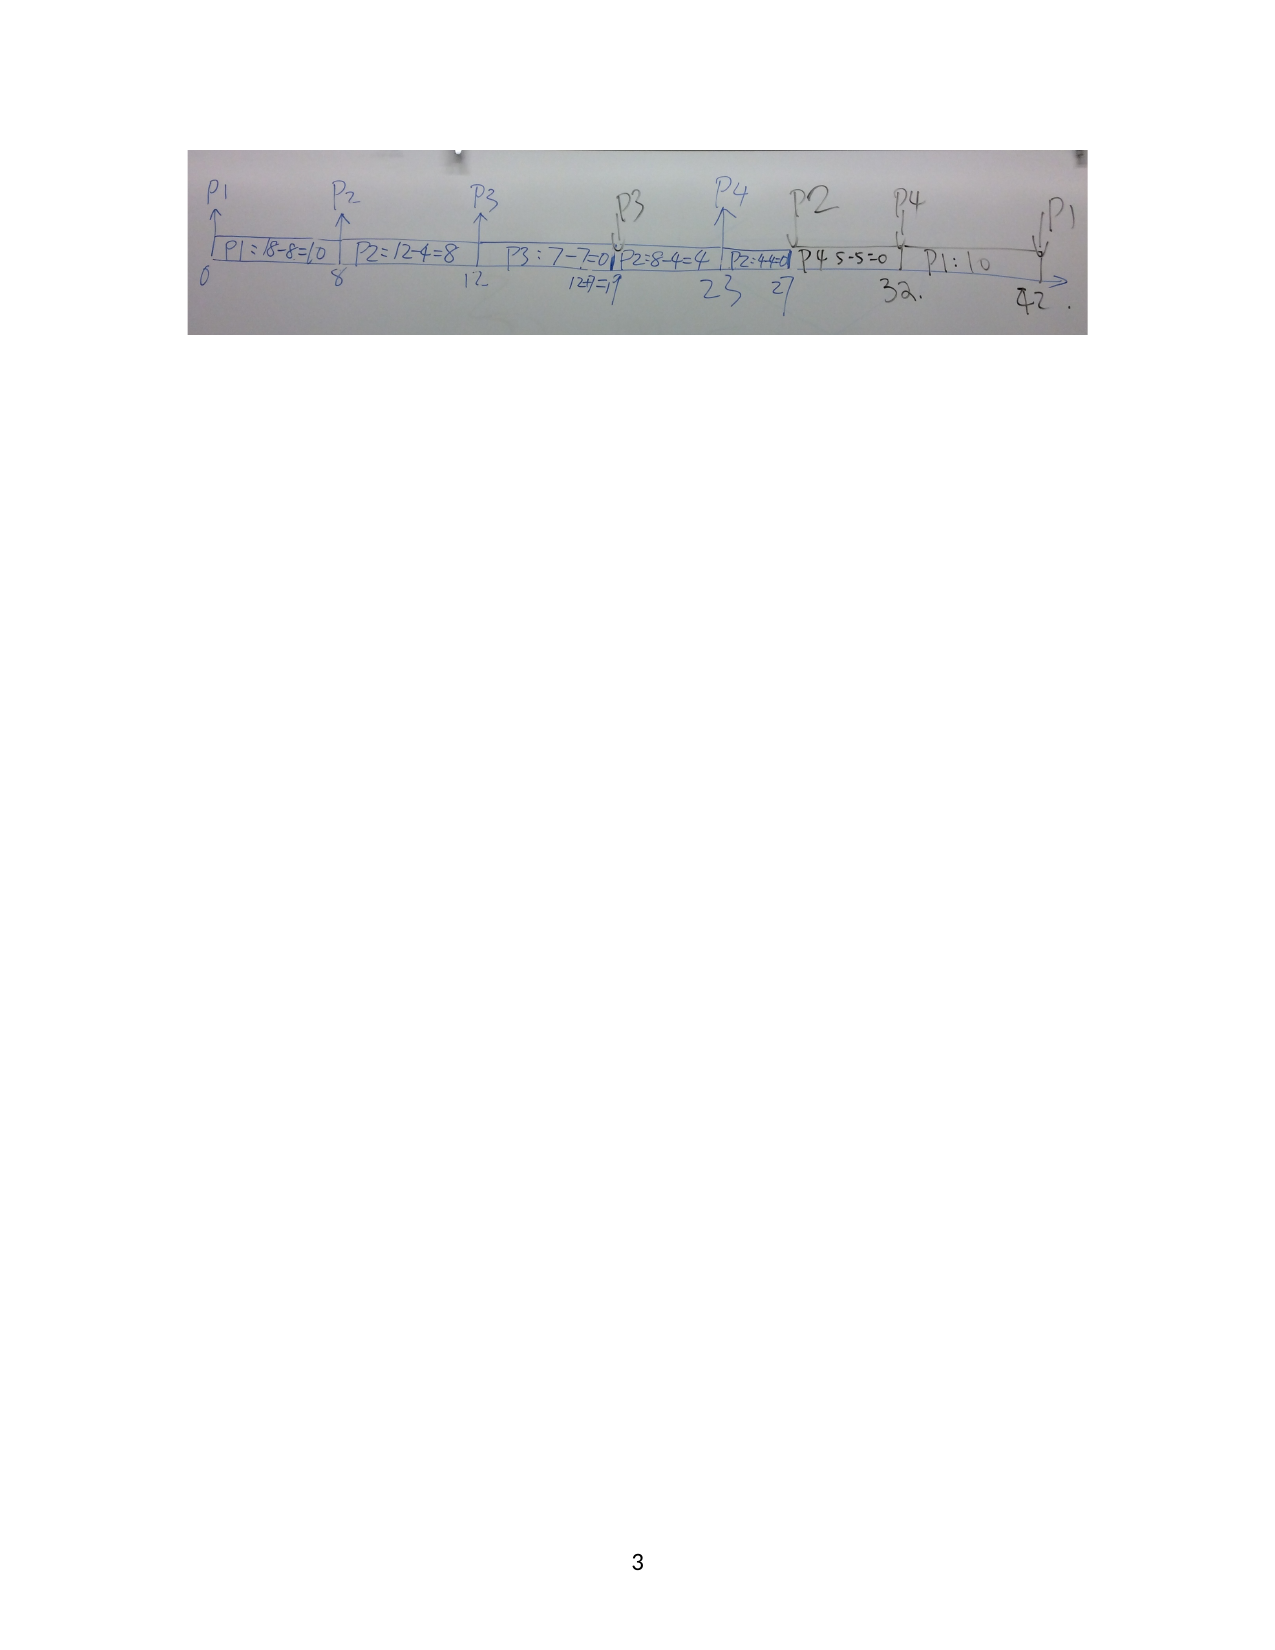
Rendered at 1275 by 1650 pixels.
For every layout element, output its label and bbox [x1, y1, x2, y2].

picture [187, 150, 1088, 335]
